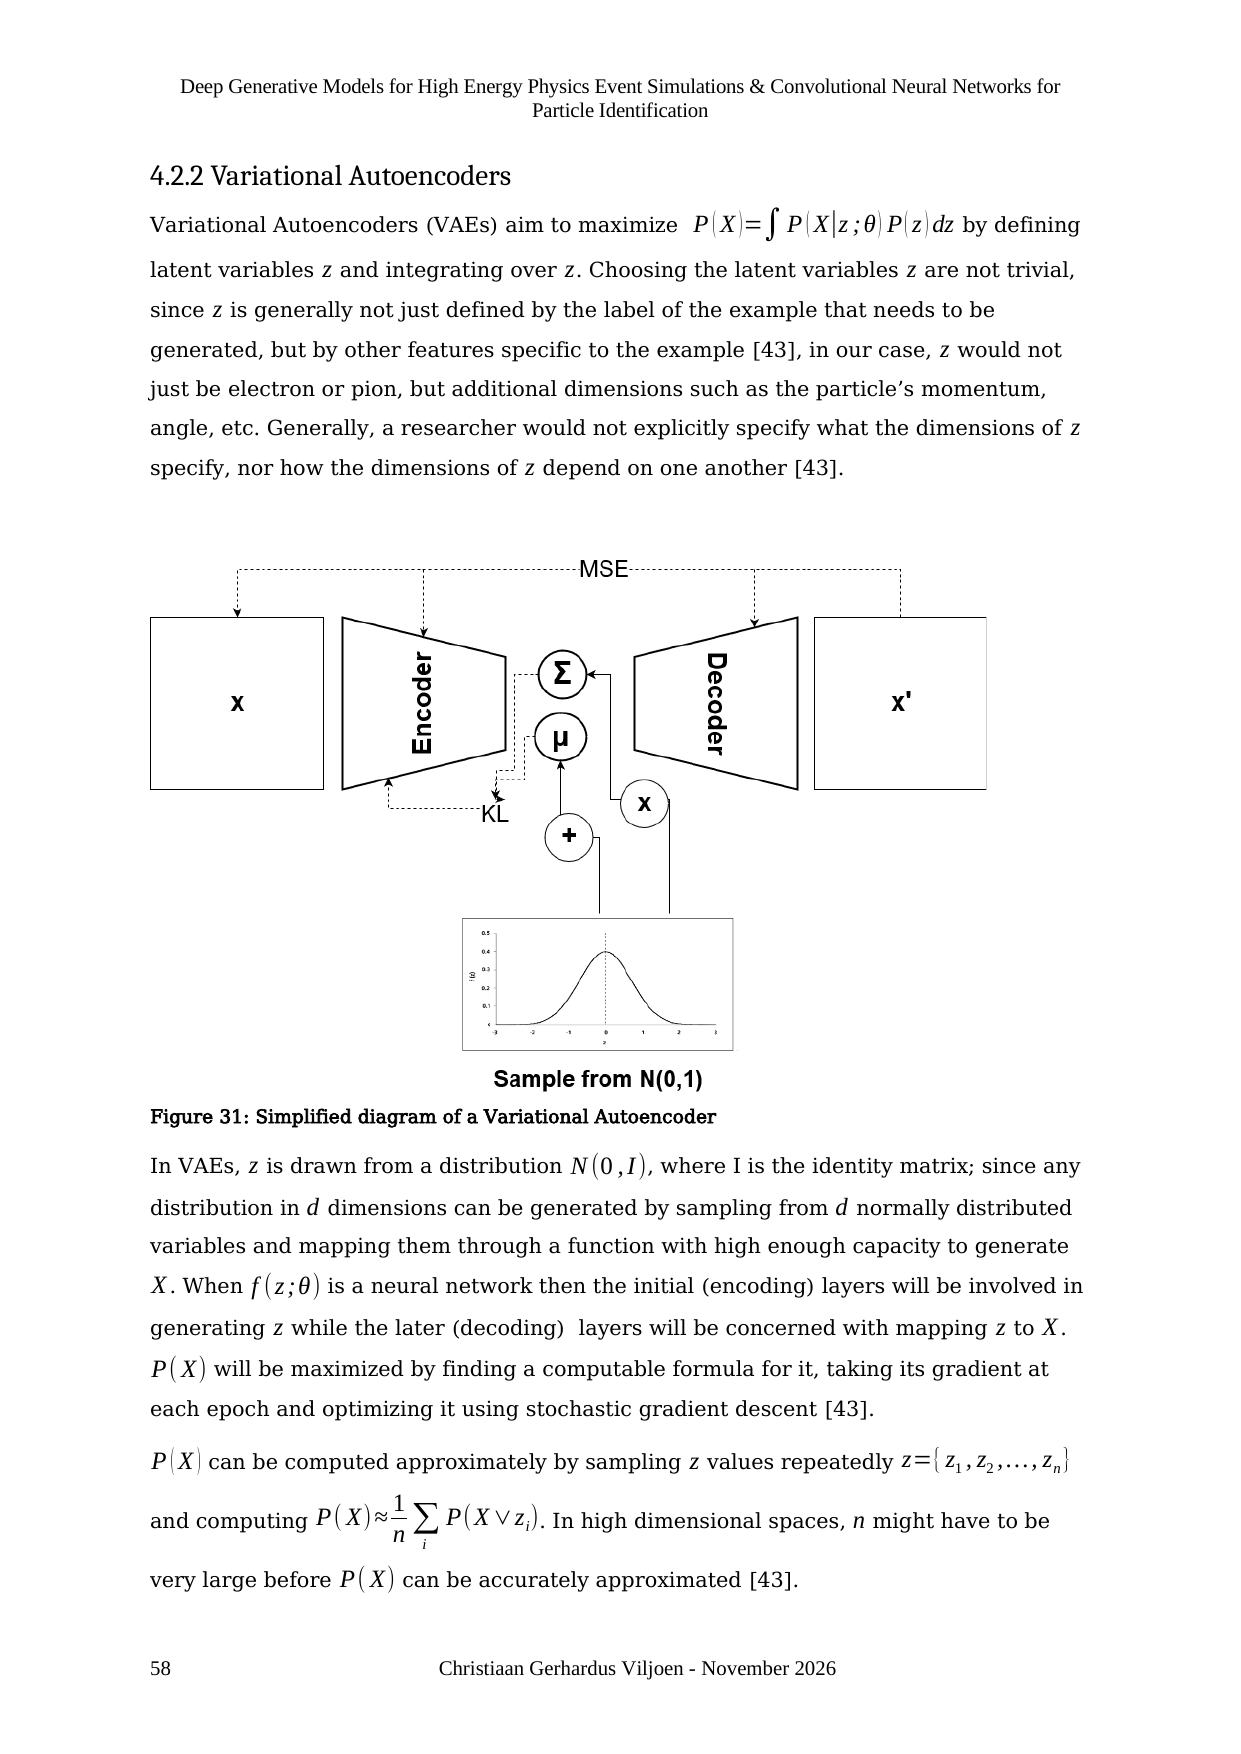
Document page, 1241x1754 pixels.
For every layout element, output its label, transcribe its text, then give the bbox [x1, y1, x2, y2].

text Variational Autoencoders (VAEs) aim to maximize by defining latent variables and integrating over . Choosing the latent variables are not trivial, since is generally not just defined by the label of the example that needs to be generated, but by other features specific to the example , in our case, would not just be electron or pion, but additional dimensions such as the particle’s momentum, angle, etc. Generally, a researcher would not explicitly specify what the dimensions of specify, nor how the dimensions of depend on one another . [150, 206, 1090, 481]
subtitle Variational Autoencoders [150, 159, 1090, 193]
text can be computed approximately by sampling values repeatedly and computing . In high dimensional spaces, might have to be very large before can be accurately approximated . [150, 1446, 1090, 1594]
text In VAEs, is drawn from a distribution , where I is the identity matrix; since any distribution in dimensions can be generated by sampling from normally distributed variables and mapping them through a function with high enough capacity to generate . When is a neural network then the initial (encoding) layers will be involved in generating while the later (decoding) layers will be concerned with mapping to . will be maximized by finding a computable formula for it, taking its gradient at each epoch and optimizing it using stochastic gradient descent . [150, 1151, 1090, 1421]
picture [150, 556, 987, 1092]
